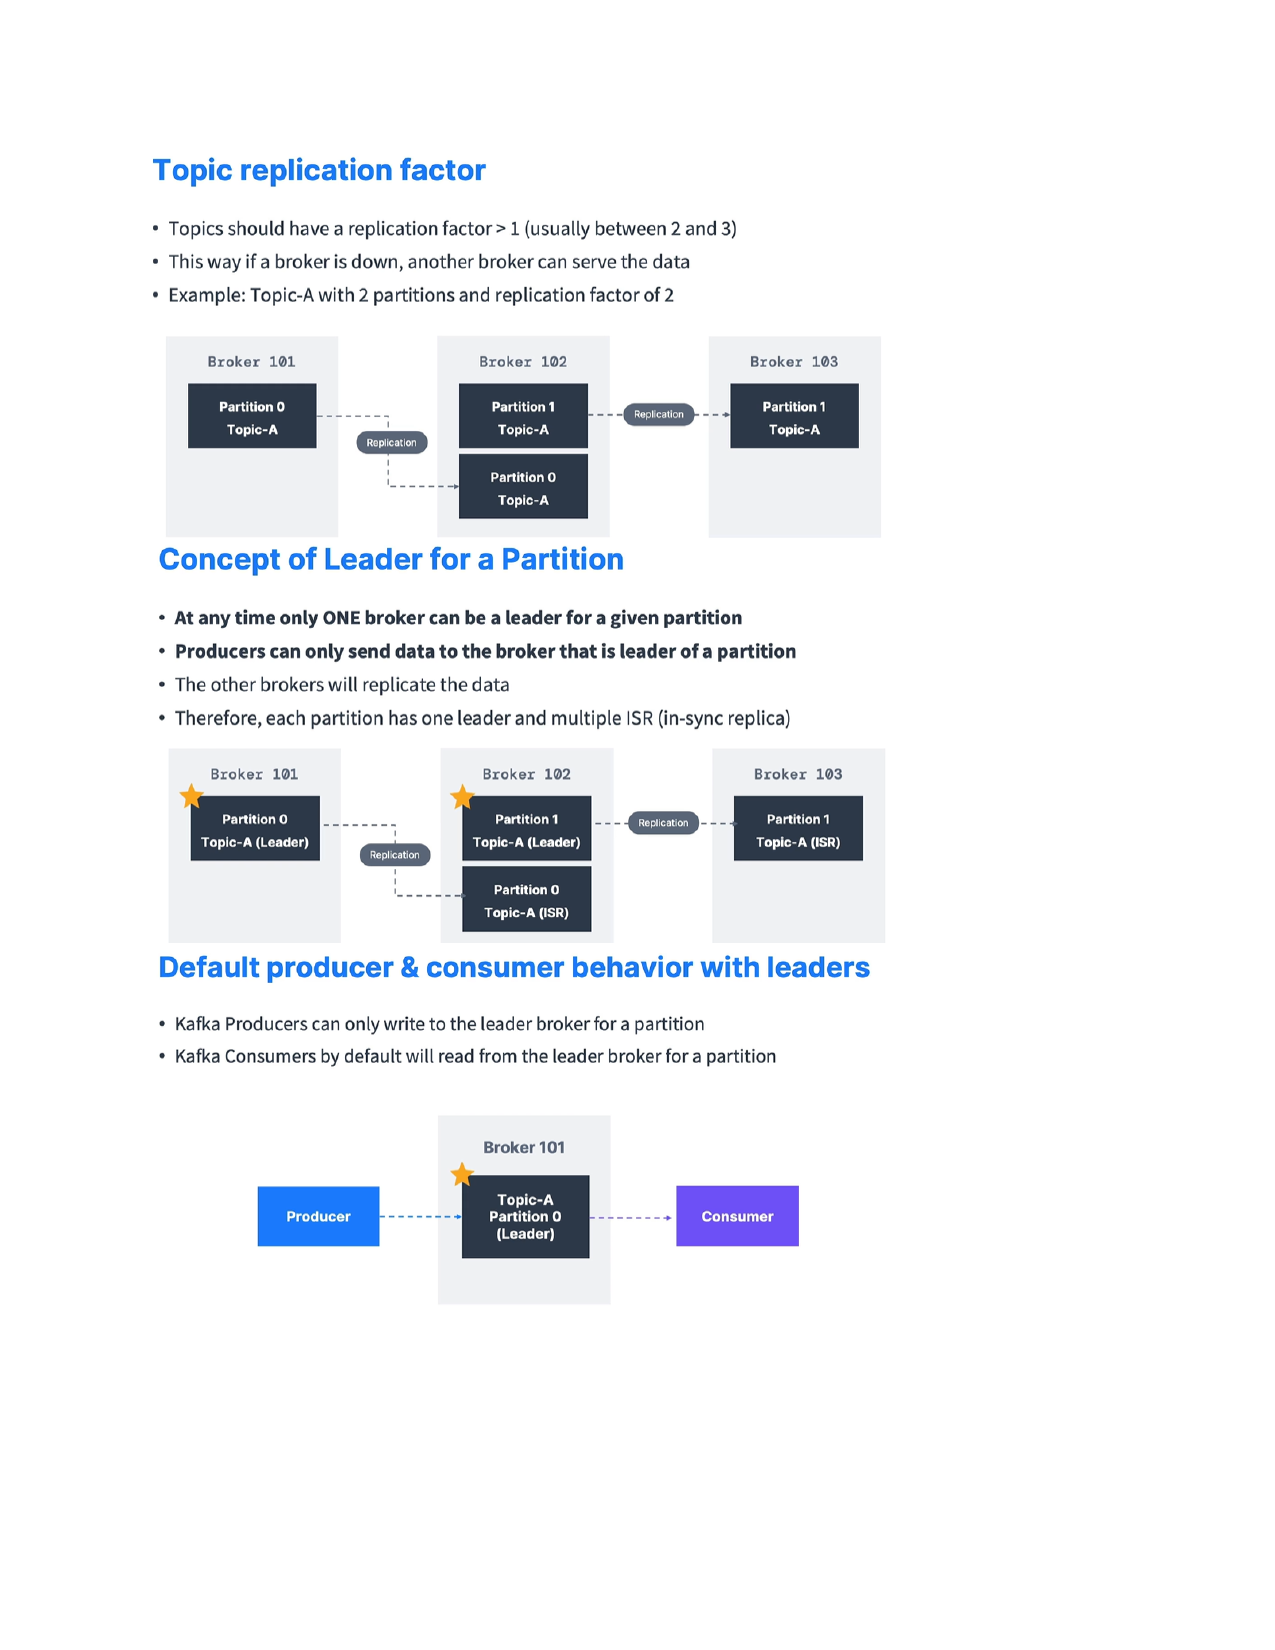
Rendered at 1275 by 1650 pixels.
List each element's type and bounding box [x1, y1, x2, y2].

picture [150, 150, 901, 1315]
